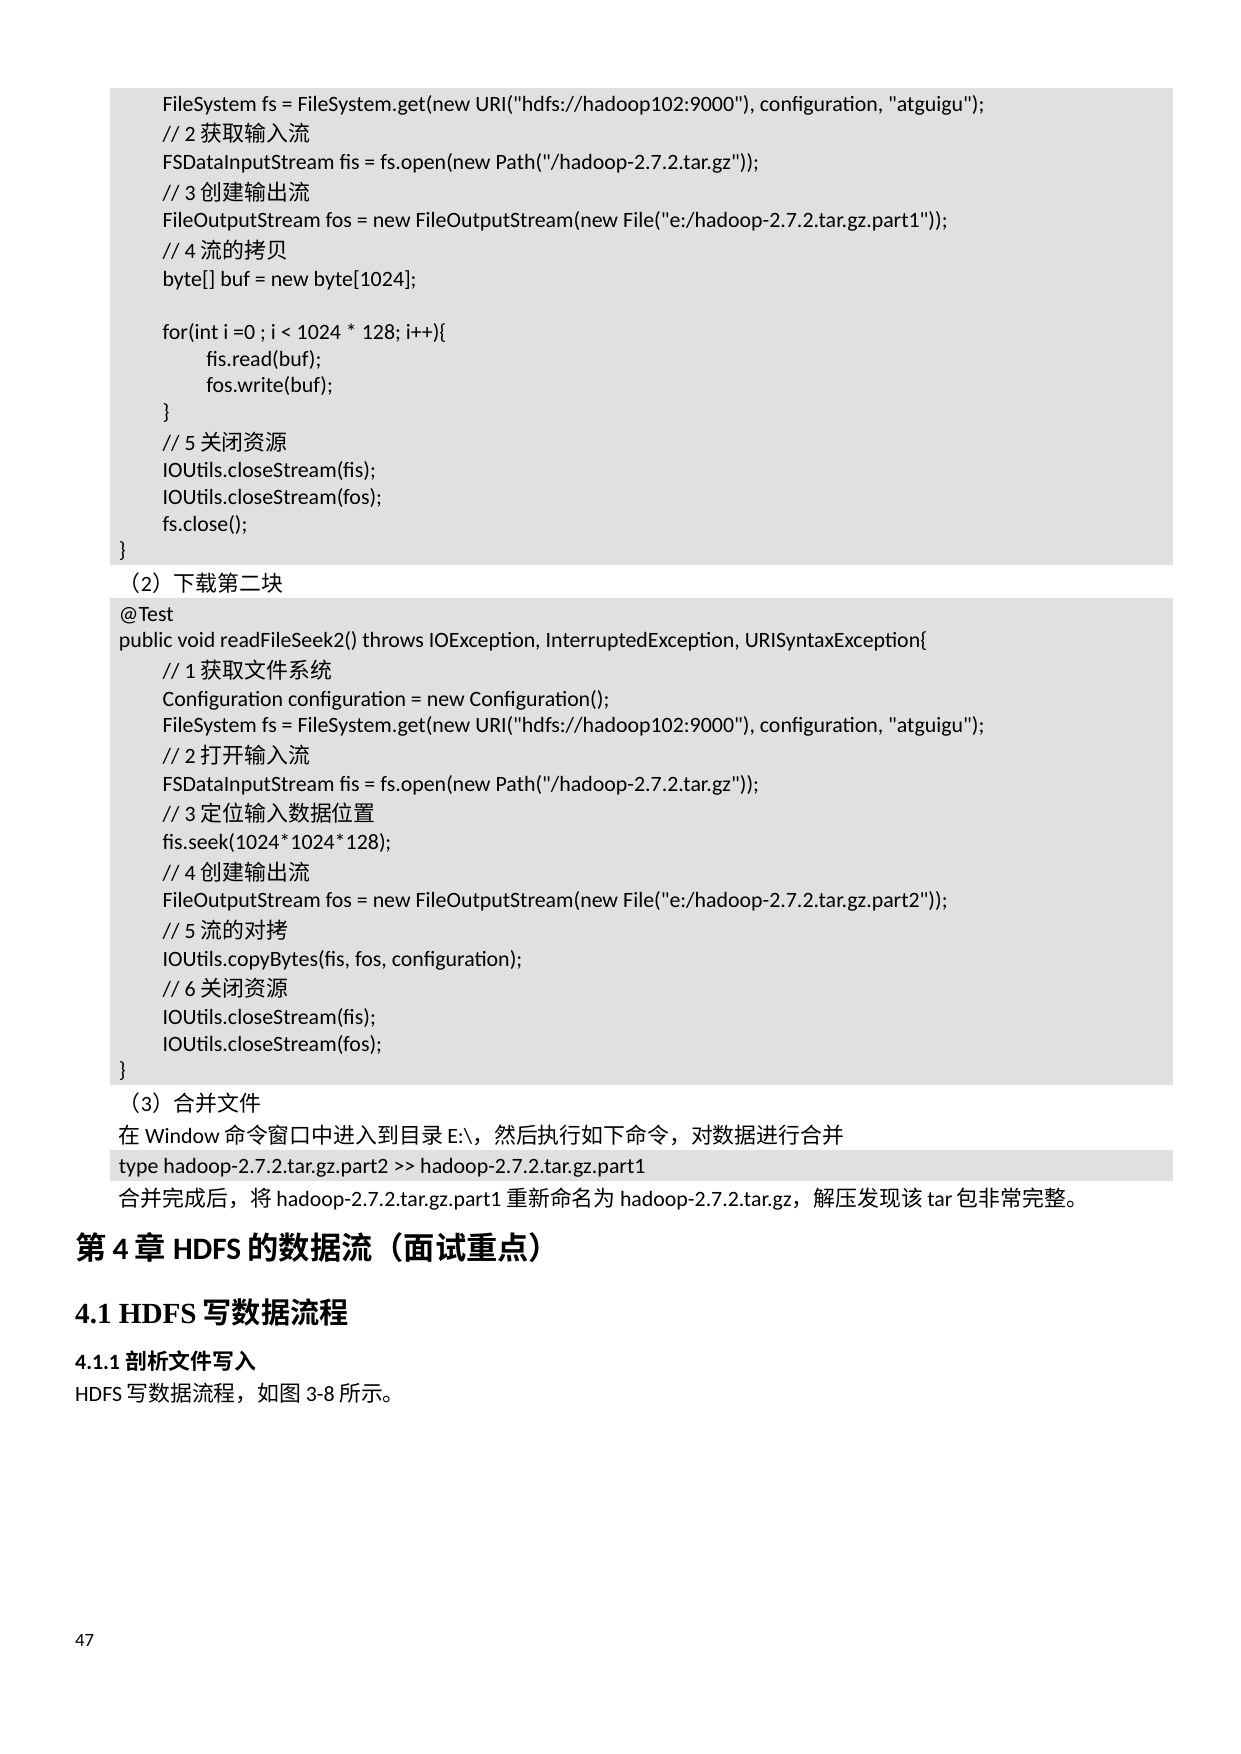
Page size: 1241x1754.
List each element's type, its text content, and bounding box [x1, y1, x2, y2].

text fis.seek(1024*1024*128); [110, 828, 1173, 855]
text // 2 获取输入流 [110, 116, 1173, 148]
text FSDataInputStream fis = fs.open(new Path("/hadoop-2.7.2.tar.gz")); [110, 148, 1173, 175]
text for(int i =0 ; i < 1024 * 128; i++){ [110, 318, 1173, 345]
text byte[] buf = new byte[1024]; [110, 265, 1173, 291]
text IOUtils.closeStream(fis); [110, 1003, 1173, 1030]
text fos.write(buf); [110, 371, 1173, 398]
text // 3 创建输出流 [110, 175, 1173, 206]
text IOUtils.copyBytes(fis, fos, configuration); [110, 945, 1173, 971]
text 在Window命令窗口中进入到目录E:\，然后执行如下命令，对数据进行合并 [75, 1118, 1165, 1150]
text IOUtils.closeStream(fos); [110, 483, 1173, 510]
text FileSystem fs = FileSystem.get(new URI("hdfs://hadoop102:9000"), configuration, "atguigu"); [110, 711, 1173, 738]
text IOUtils.closeStream(fos); [110, 1030, 1173, 1056]
text Configuration configuration = new Configuration(); [110, 685, 1173, 711]
text IOUtils.closeStream(fis); [110, 456, 1173, 483]
text （2）下载第二块 [75, 565, 1165, 598]
text } [110, 1056, 1173, 1085]
text FileOutputStream fos = new FileOutputStream(new File("e:/hadoop-2.7.2.tar.gz.part1")); [110, 206, 1173, 233]
text type hadoop-2.7.2.tar.gz.part2 >> hadoop-2.7.2.tar.gz.part1 [110, 1150, 1173, 1181]
subtitle 第4章 HDFS的数据流（面试重点） [75, 1213, 1165, 1278]
text 合并完成后，将hadoop-2.7.2.tar.gz.part1重新命名为hadoop-2.7.2.tar.gz，解压发现该tar包非常完整。 [75, 1181, 1165, 1213]
text public void readFileSeek2() throws IOException, InterruptedException, URISyntaxException{ [110, 626, 1173, 653]
text FSDataInputStream fis = fs.open(new Path("/hadoop-2.7.2.tar.gz")); [110, 770, 1173, 796]
text // 3 定位输入数据位置 [110, 796, 1173, 828]
text HDFS写数据流程，如图3-8所示。 [75, 1376, 1165, 1408]
text // 5关闭资源 [110, 425, 1173, 456]
subtitle 4.1 HDFS写数据流程 [75, 1278, 1165, 1343]
text FileOutputStream fos = new FileOutputStream(new File("e:/hadoop-2.7.2.tar.gz.part2")); [110, 886, 1173, 913]
text @Test [110, 598, 1173, 626]
text // 4 流的拷贝 [110, 233, 1173, 265]
text // 4 创建输出流 [110, 855, 1173, 886]
text // 1 获取文件系统 [110, 653, 1173, 685]
text } [110, 536, 1173, 565]
text } [110, 398, 1173, 425]
text FileSystem fs = FileSystem.get(new URI("hdfs://hadoop102:9000"), configuration, "atguigu"); [110, 88, 1173, 116]
text // 5 流的对拷 [110, 913, 1173, 945]
text （3）合并文件 [75, 1085, 1165, 1118]
subtitle 4.1.1 剖析文件写入 [75, 1343, 1165, 1376]
text // 6 关闭资源 [110, 971, 1173, 1003]
text fs.close(); [110, 510, 1173, 536]
text fis.read(buf); [110, 345, 1173, 371]
text // 2 打开输入流 [110, 738, 1173, 770]
